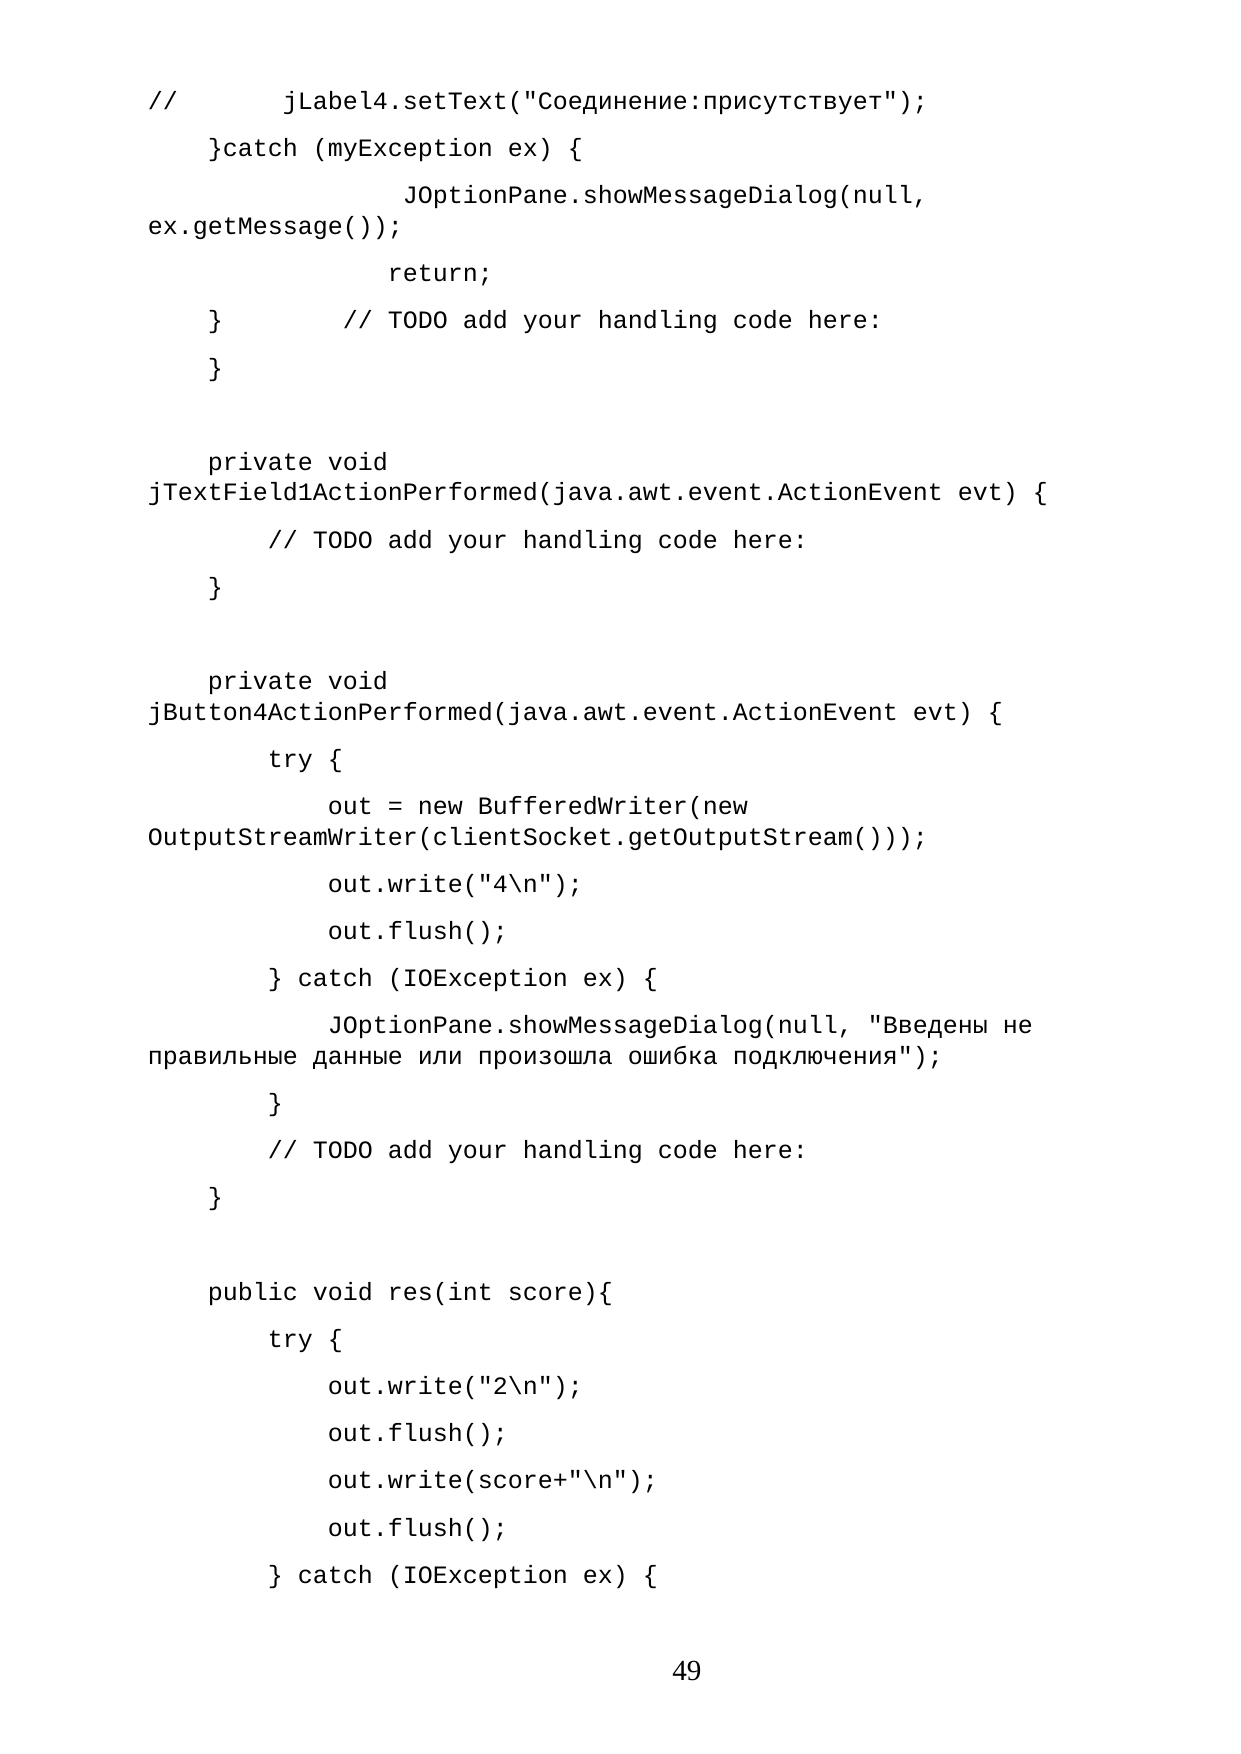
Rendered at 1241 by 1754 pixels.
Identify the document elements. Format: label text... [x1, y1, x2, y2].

text try { [148, 1327, 1152, 1355]
text out.write(score+"\n"); [148, 1468, 1152, 1496]
text out.write("2\n"); [148, 1374, 1152, 1402]
text out.write("4\n"); [148, 871, 1152, 900]
text } // TODO add your handling code here: [148, 308, 1152, 336]
text } [148, 355, 1152, 383]
text } catch (IOException ex) { [148, 966, 1152, 994]
text out.flush(); [148, 918, 1152, 947]
text try { [148, 746, 1152, 775]
text // TODO add your handling code here: [148, 1138, 1152, 1166]
text } catch (IOException ex) { [148, 1562, 1152, 1591]
text out = new BufferedWriter(new OutputStreamWriter(clientSocket.getOutputStream())); [148, 794, 1152, 852]
text } [148, 574, 1152, 603]
text out.flush(); [148, 1515, 1152, 1544]
text } [148, 1091, 1152, 1119]
text // TODO add your handling code here: [148, 527, 1152, 556]
text private void jTextField1ActionPerformed(java.awt.event.ActionEvent evt) { [148, 449, 1152, 508]
text } [148, 1185, 1152, 1213]
text JOptionPane.showMessageDialog(null, ex.getMessage()); [148, 183, 1152, 242]
text }catch (myException ex) { [148, 136, 1152, 164]
text private void jButton4ActionPerformed(java.awt.event.ActionEvent evt) { [148, 669, 1152, 728]
text return; [148, 261, 1152, 289]
text out.flush(); [148, 1421, 1152, 1449]
text public void res(int score){ [148, 1279, 1152, 1308]
text JOptionPane.showMessageDialog(null, "Введены не правильные данные или произошла ошибка подключения"); [148, 1013, 1152, 1072]
text // jLabel4.setText("Соединение:присутствует"); [148, 89, 1152, 117]
